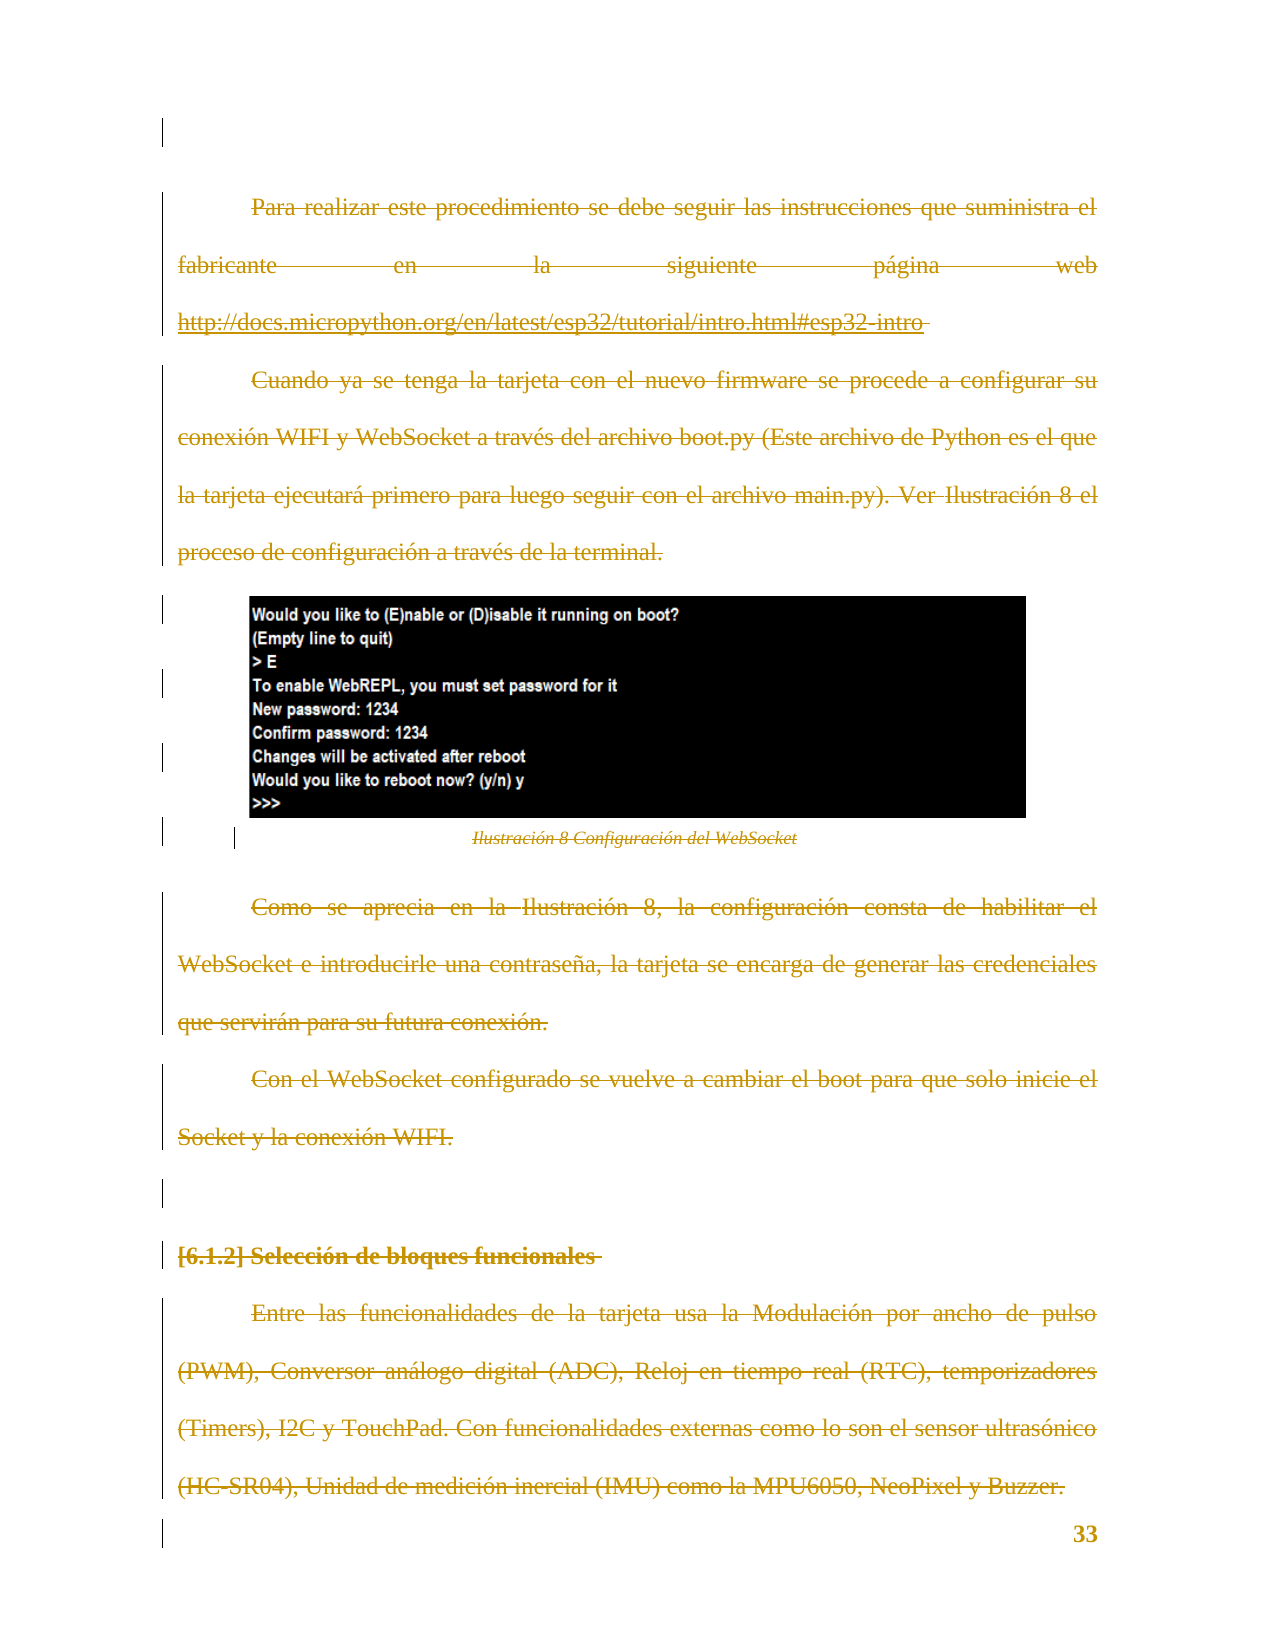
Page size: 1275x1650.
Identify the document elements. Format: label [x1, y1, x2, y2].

picture [249, 596, 1026, 818]
